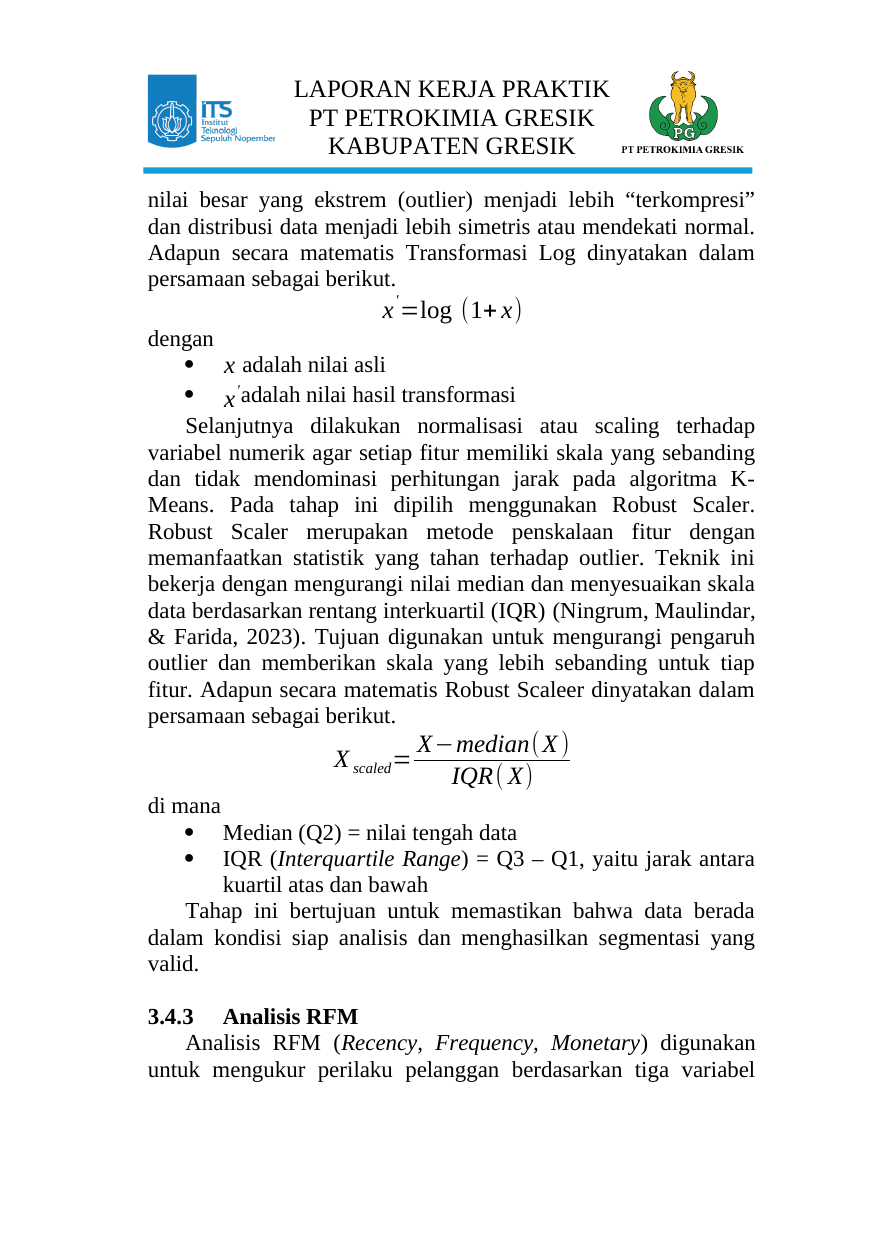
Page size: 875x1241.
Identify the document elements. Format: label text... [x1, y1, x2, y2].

picture [147, 74, 276, 148]
text di mana [148, 792, 756, 818]
list Analisis RFM [148, 1003, 756, 1029]
text Selanjutnya dilakukan normalisasi atau scaling terhadap variabel numerik agar setiap fitur memiliki skala yang sebanding dan tidak mendominasi perhitungan jarak pada algoritma K-Means. Pada tahap ini dipilih menggunakan Robust Scaler. Robust Scaler merupakan metode penskalaan fitur dengan memanfaatkan statistik yang tahan terhadap outlier. Teknik ini bekerja dengan mengurangi nilai median dan menyesuaikan skala data berdasarkan rentang interkuartil (IQR) . Tujuan digunakan untuk mengurangi pengaruh outlier dan memberikan skala yang lebih sebanding untuk tiap fitur. Adapun secara matematis Robust Scaleer dinyatakan dalam persamaan sebagai berikut. [148, 412, 756, 728]
list IQR (Interquartile Range) = Q3 – Q1, yaitu jarak antara kuartil atas dan bawah [185, 845, 756, 898]
list adalah nilai hasil transformasi [185, 381, 756, 412]
list Median (Q2) = nilai tengah data [185, 818, 756, 845]
text dengan [148, 325, 756, 351]
picture [612, 67, 753, 158]
list adalah nilai asli [185, 351, 756, 381]
text Tahap ini bertujuan untuk memastikan bahwa data berada dalam kondisi siap analisis dan menghasilkan segmentasi yang valid. [148, 898, 756, 977]
